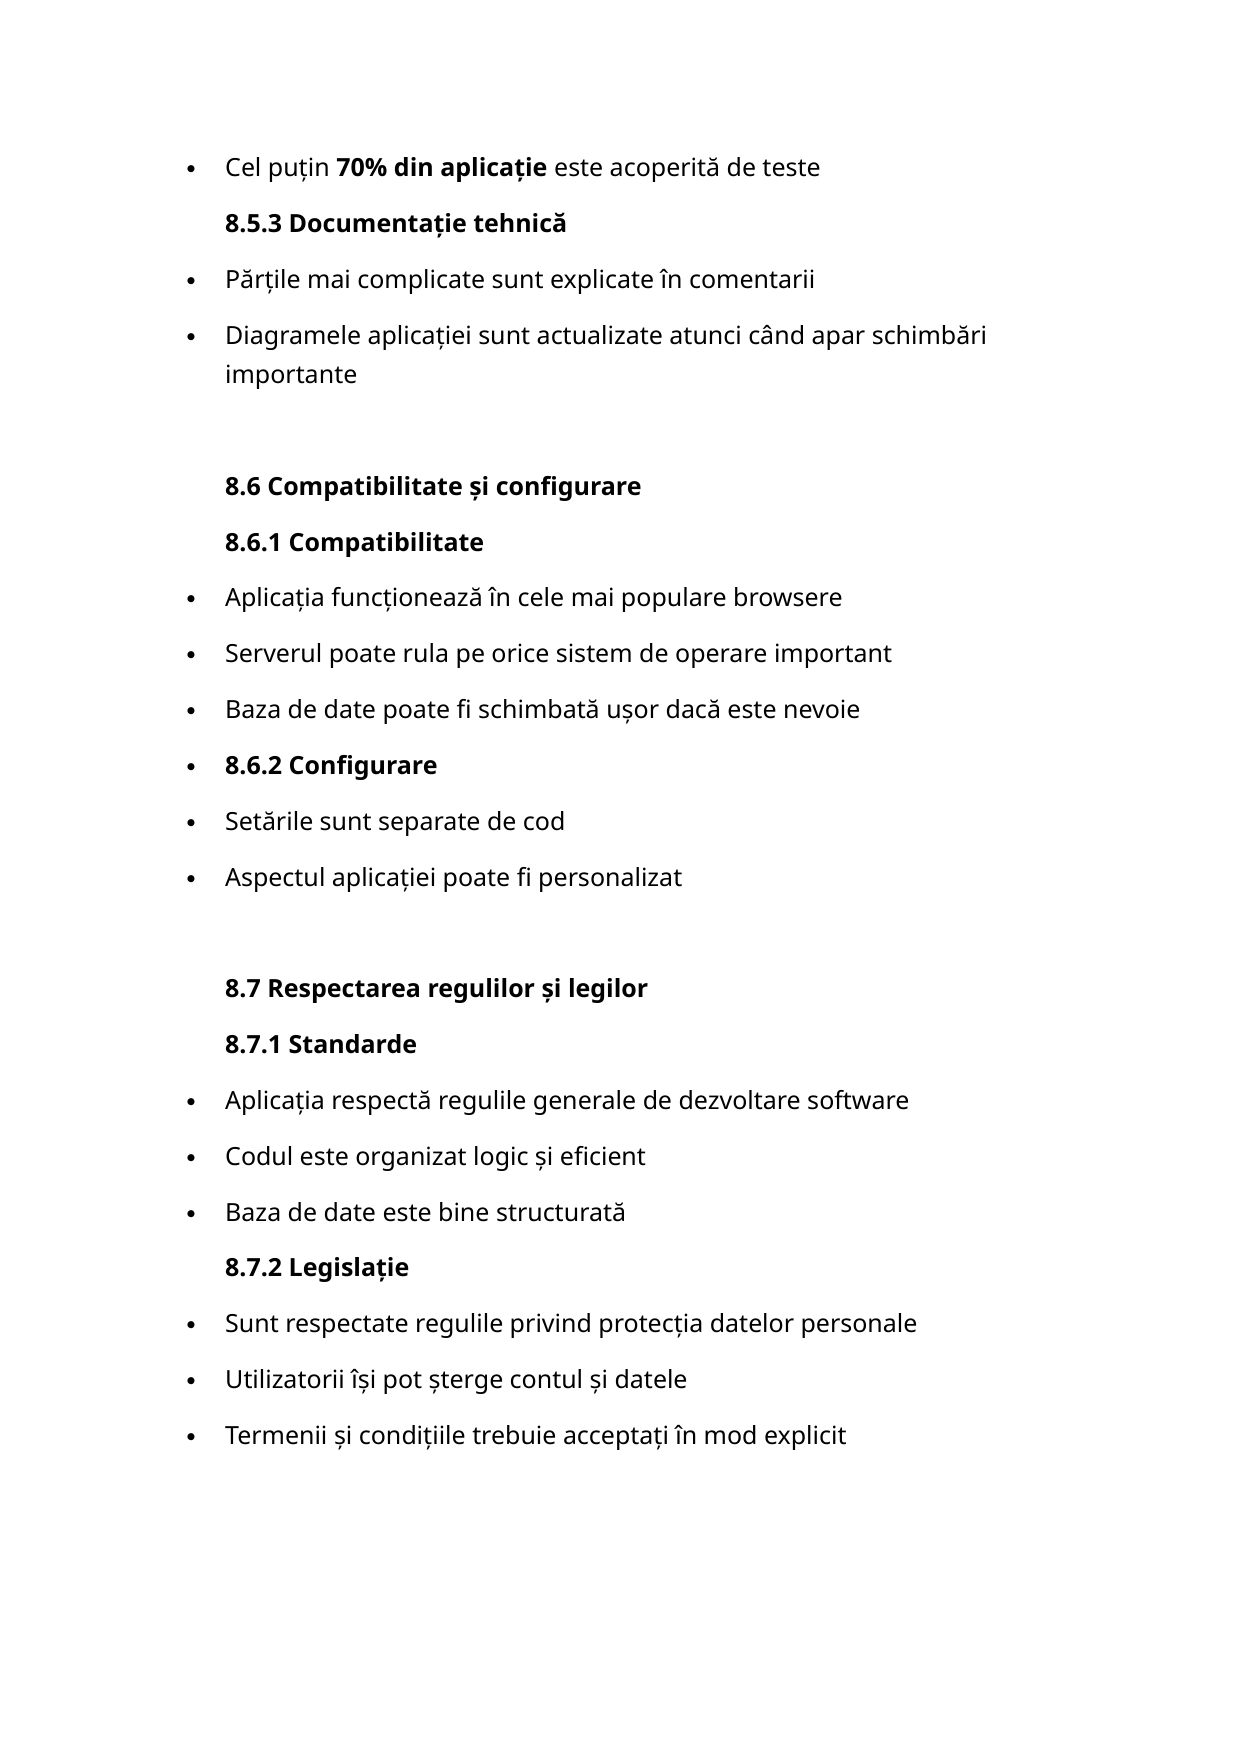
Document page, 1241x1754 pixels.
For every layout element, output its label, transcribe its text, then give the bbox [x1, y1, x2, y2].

list Setările sunt separate de cod [187, 803, 1090, 837]
list Aspectul aplicației poate fi personalizat [187, 859, 1090, 893]
text 8.6.1 Compatibilitate [225, 524, 1090, 558]
text 8.7.2 Legislație [225, 1250, 1090, 1284]
list Sunt respectate regulile privind protecția datelor personale [187, 1306, 1090, 1340]
list Diagramele aplicației sunt actualizate atunci când apar schimbări importante [187, 317, 1090, 391]
list Serverul poate rula pe orice sistem de operare important [187, 636, 1090, 670]
text 8.6 Compatibilitate și configurare [225, 468, 1090, 502]
list Părțile mai complicate sunt explicate în comentarii [187, 262, 1090, 296]
list Termenii și condițiile trebuie acceptați în mod explicit [187, 1417, 1090, 1452]
text 8.7.1 Standarde [225, 1027, 1090, 1061]
list Baza de date este bine structurată [187, 1194, 1090, 1228]
list Codul este organizat logic și eficient [187, 1138, 1090, 1172]
list 8.6.2 Configurare [187, 747, 1090, 782]
list Aplicația funcționează în cele mai populare browsere [187, 580, 1090, 614]
list Aplicația respectă regulile generale de dezvoltare software [187, 1082, 1090, 1117]
list Baza de date poate fi schimbată ușor dacă este nevoie [187, 692, 1090, 726]
text 8.5.3 Documentație tehnică [225, 206, 1090, 240]
list Utilizatorii își pot șterge contul și datele [187, 1362, 1090, 1396]
text 8.7 Respectarea regulilor și legilor [225, 971, 1090, 1005]
list Cel puțin 70% din aplicație este acoperită de teste [187, 150, 1090, 184]
